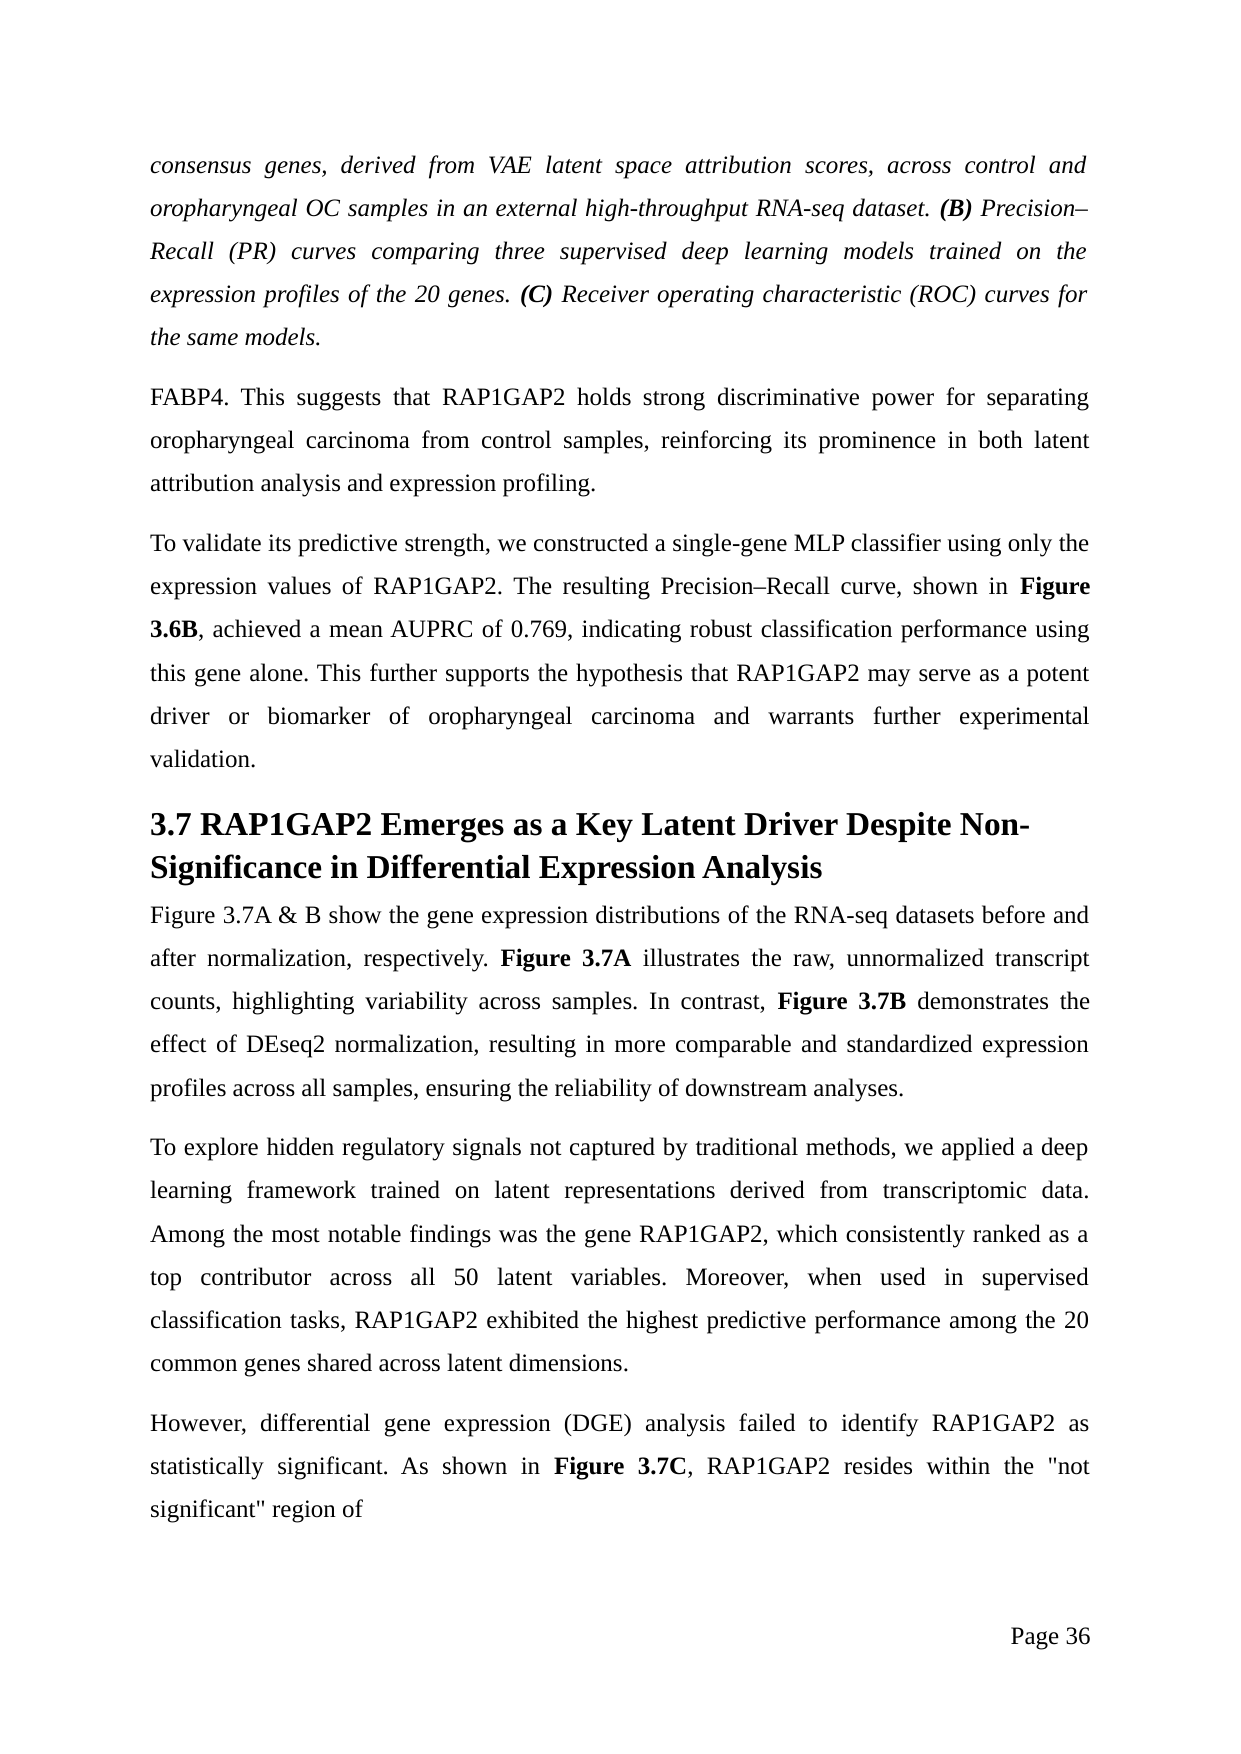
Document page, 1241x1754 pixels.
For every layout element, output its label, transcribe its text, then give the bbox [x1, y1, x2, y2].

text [150, 150, 1090, 351]
text To explore hidden regulatory signals not captured by traditional methods, we applied a deep learning framework trained on latent representations derived from transcriptomic data. Among the most notable findings was the gene RAP1GAP2, which consistently ranked as a top contributor across all 50 latent variables. Moreover, when used in supervised classification tasks, RAP1GAP2 exhibited the highest predictive performance among the 20 common genes shared across latent dimensions. [150, 1132, 1090, 1377]
text Figure 3.7A & B show the gene expression distributions of the RNA-seq datasets before and after normalization, respectively. Figure 3.7A illustrates the raw, unnormalized transcript counts, highlighting variability across samples. In contrast, Figure 3.7B demonstrates the effect of DEseq2 normalization, resulting in more comparable and standardized expression profiles across all samples, ensuring the reliability of downstream analyses. [150, 900, 1090, 1101]
subtitle 3.7 RAP1GAP2 Emerges as a Key Latent Driver Despite Non-Significance in Differential Expression Analysis [150, 804, 1090, 886]
text However, differential gene expression (DGE) analysis failed to identify RAP1GAP2 as statistically significant. As shown in Figure 3.7C, RAP1GAP2 resides within the "not significant" region of [150, 1408, 1090, 1523]
text FABP4. This suggests that RAP1GAP2 holds strong discriminative power for separating oropharyngeal carcinoma from control samples, reinforcing its prominence in both latent attribution analysis and expression profiling. [150, 382, 1090, 497]
text To validate its predictive strength, we constructed a single-gene MLP classifier using only the expression values of RAP1GAP2. The resulting Precision–Recall curve, shown in Figure 3.6B, achieved a mean AUPRC of 0.769, indicating robust classification performance using this gene alone. This further supports the hypothesis that RAP1GAP2 may serve as a potent driver or biomarker of oropharyngeal carcinoma and warrants further experimental validation. [150, 528, 1090, 773]
